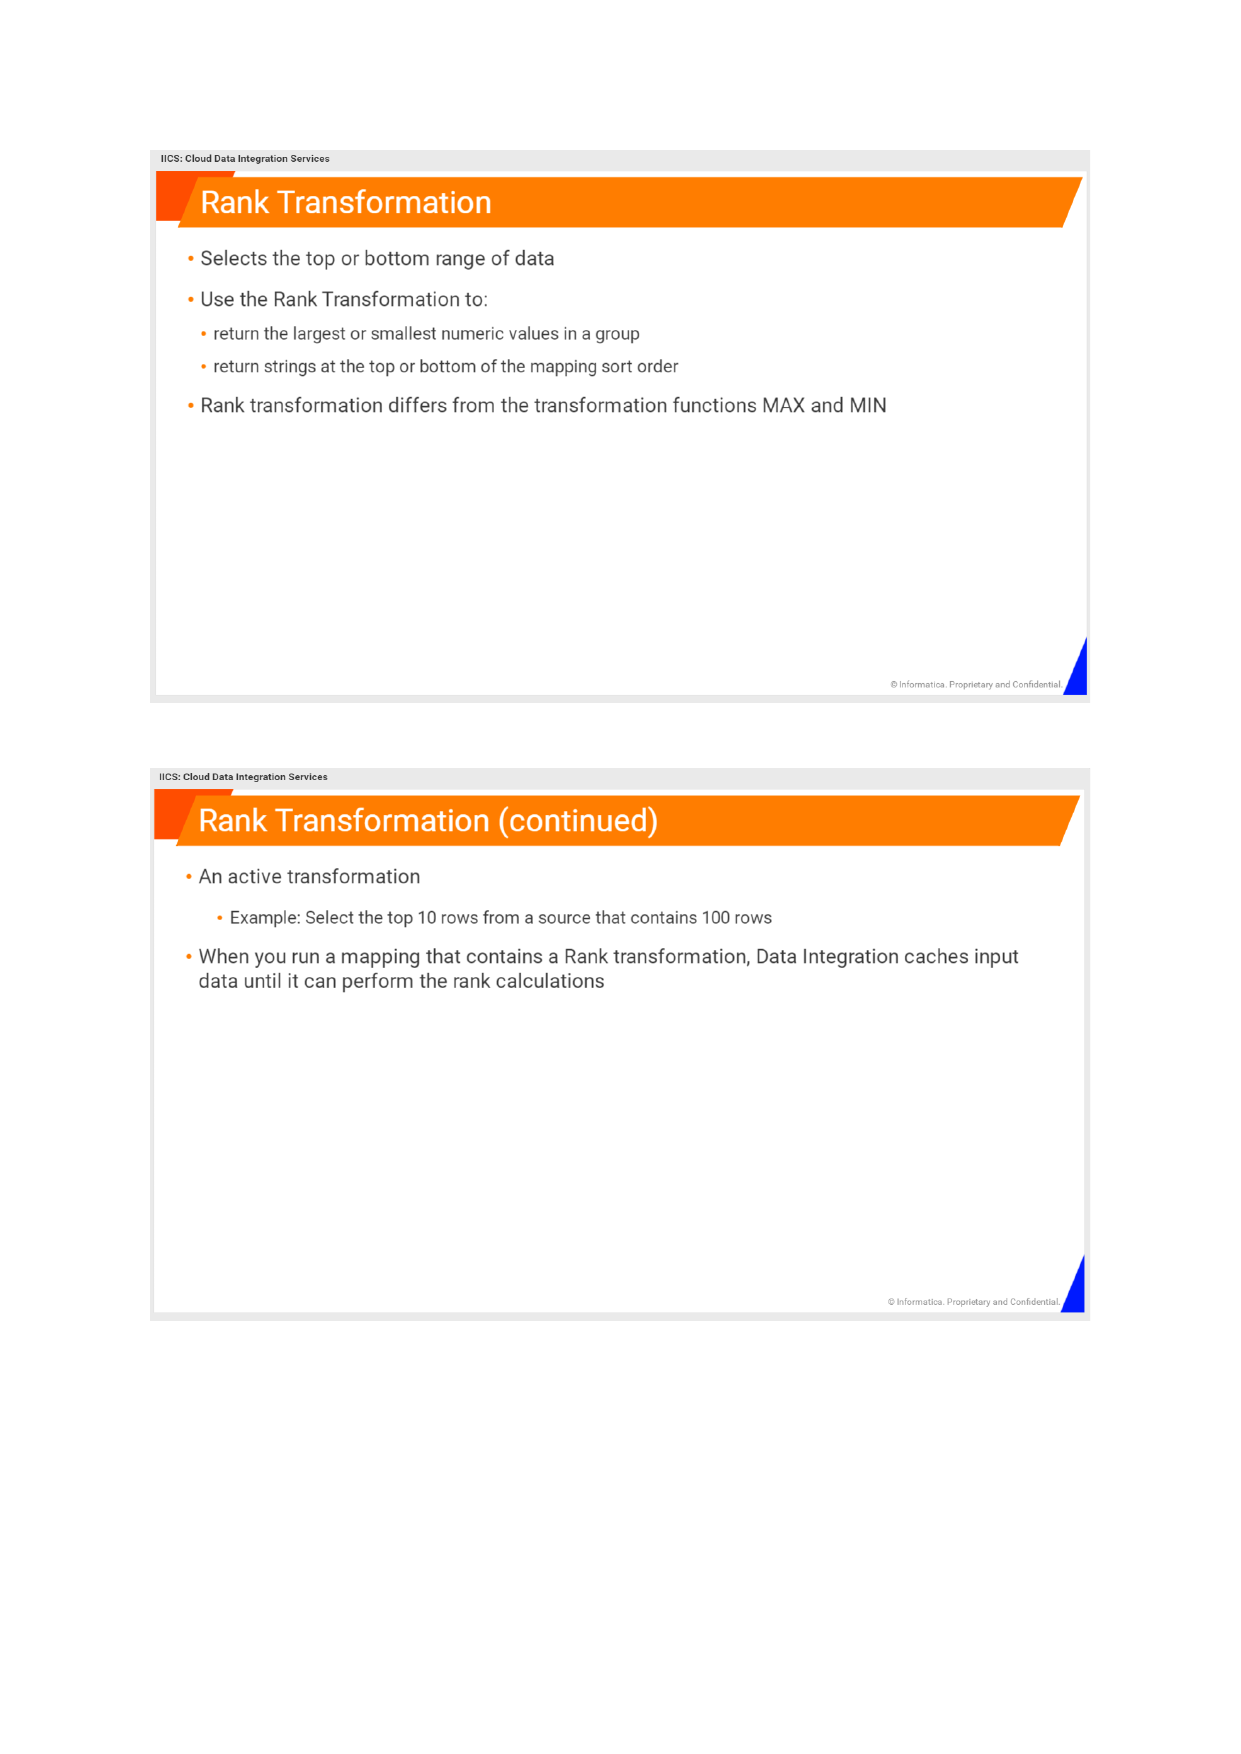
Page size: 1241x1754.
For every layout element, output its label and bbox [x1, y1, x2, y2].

picture [150, 150, 1091, 703]
picture [150, 768, 1091, 1321]
